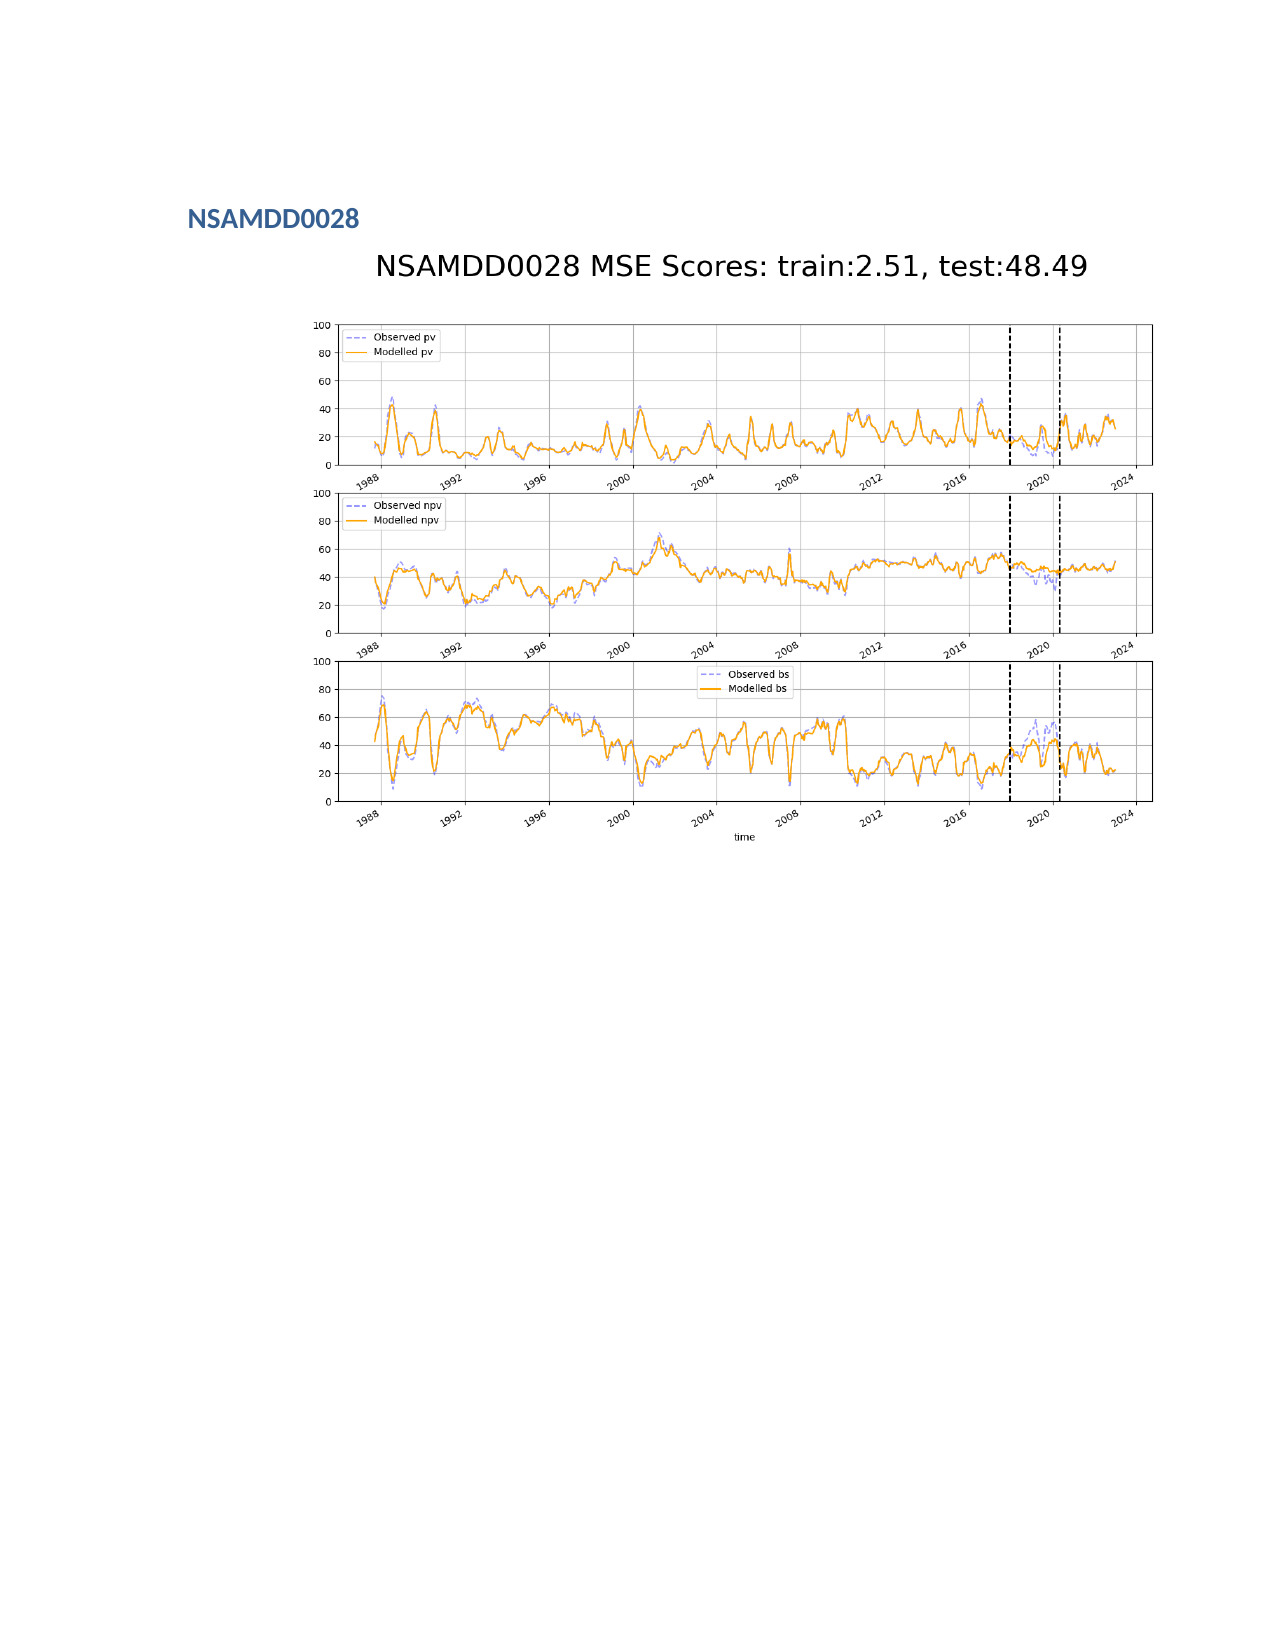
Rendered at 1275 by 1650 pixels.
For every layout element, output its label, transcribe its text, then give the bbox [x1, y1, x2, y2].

subtitle NSAMDD0028 [187, 200, 1087, 236]
picture [206, 241, 1257, 941]
